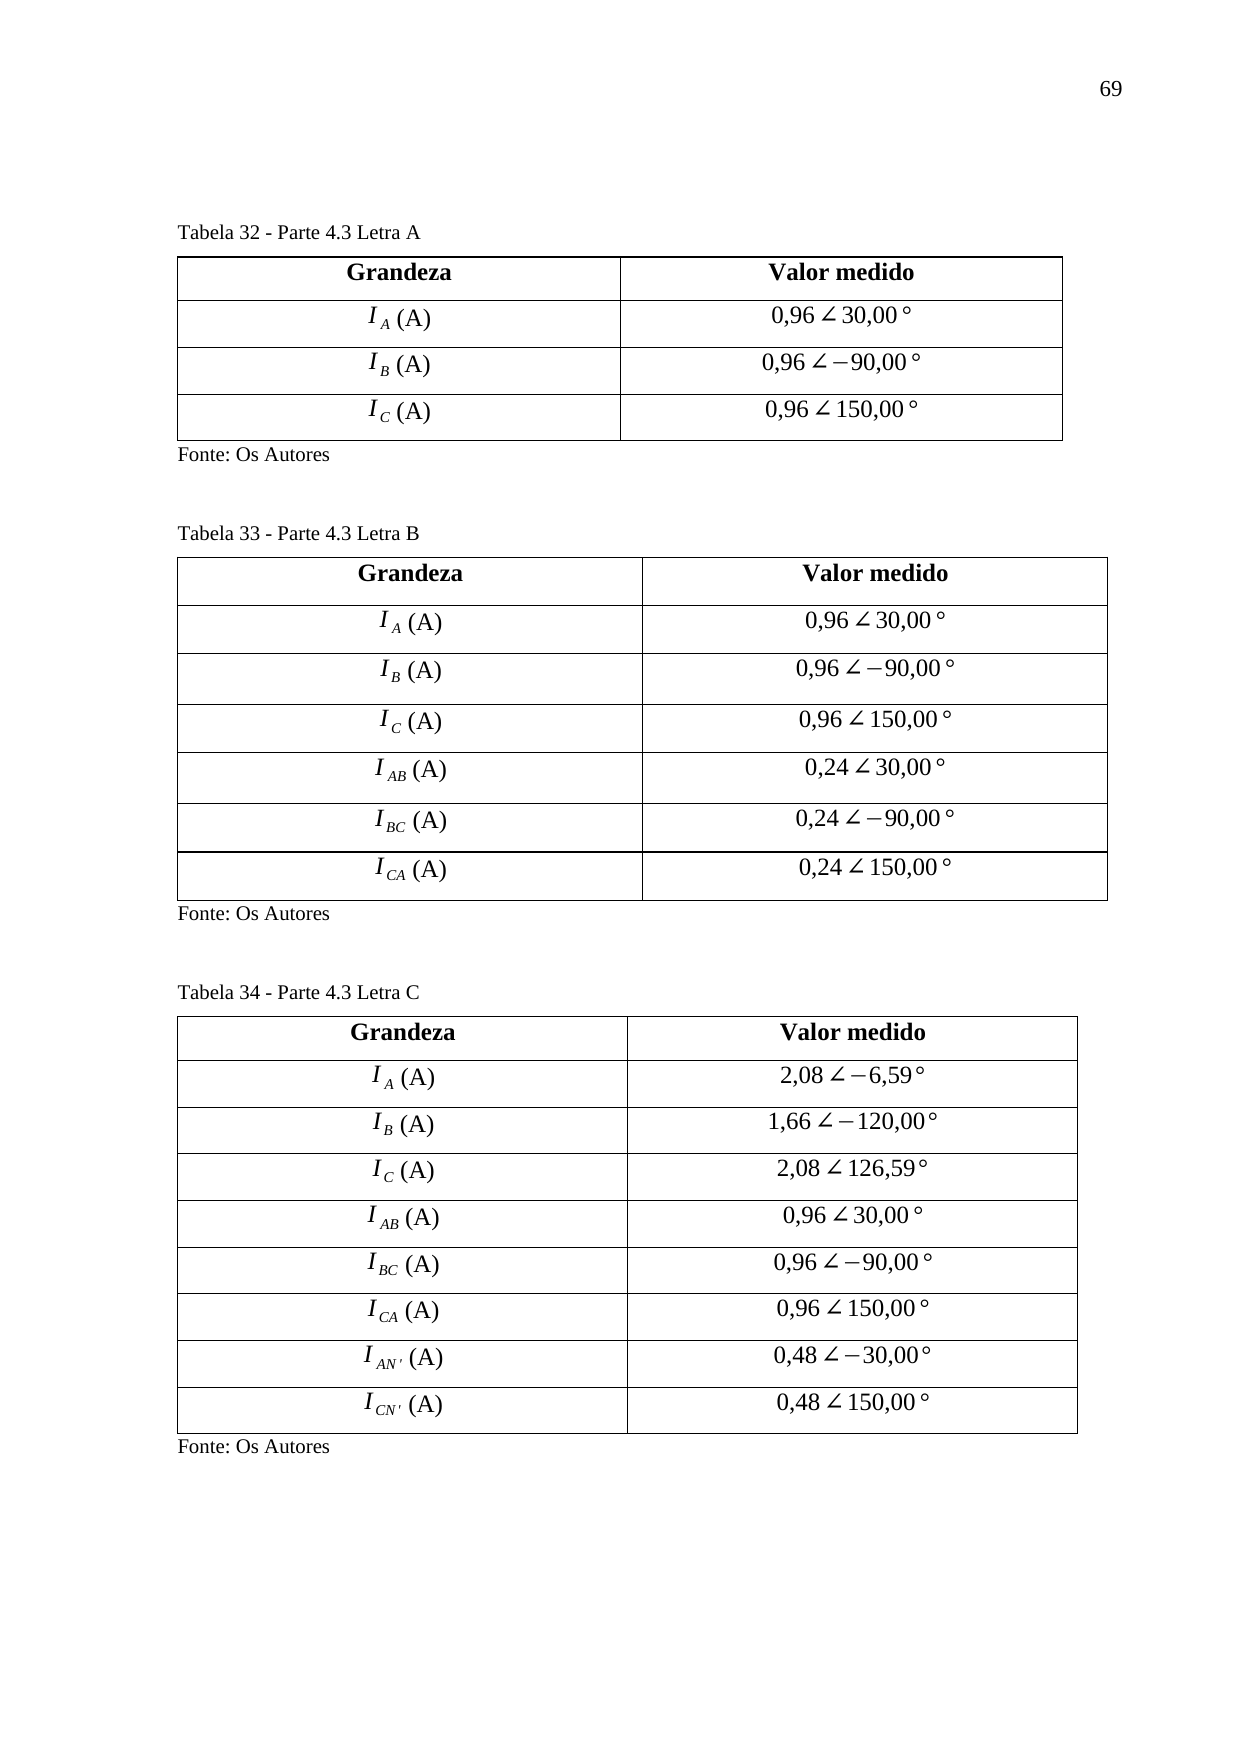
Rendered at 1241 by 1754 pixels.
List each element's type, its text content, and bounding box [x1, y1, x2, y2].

table_cell [628, 1248, 1077, 1293]
table_cell [628, 1388, 1077, 1433]
table_cell (A) [178, 1341, 627, 1387]
table_cell (A) [178, 1248, 627, 1293]
table_cell [628, 1294, 1077, 1340]
table_cell [643, 804, 1107, 851]
table_cell [628, 1154, 1077, 1200]
table_cell (A) [178, 705, 642, 752]
table_cell (A) [178, 753, 642, 803]
table_cell (A) [178, 1108, 627, 1153]
table_cell (A) [178, 804, 642, 851]
table_cell [628, 1201, 1077, 1247]
table_cell [643, 654, 1107, 704]
table_cell [643, 853, 1107, 900]
table_header Grandeza [178, 258, 620, 300]
table_header Valor medido [628, 1017, 1077, 1060]
table_cell (A) [178, 395, 620, 440]
table_cell (A) [178, 606, 642, 653]
table_cell [621, 395, 1062, 440]
text Fonte: Os Autores [177, 901, 1122, 925]
table_cell [621, 348, 1062, 394]
table_cell (A) [178, 1061, 627, 1107]
text Fonte: Os Autores [177, 441, 1122, 466]
table_cell (A) [178, 853, 642, 900]
text Tabela 34 - Parte 4.3 Letra C [177, 980, 1122, 1004]
table_cell [643, 606, 1107, 653]
text Tabela 33 - Parte 4.3 Letra B [177, 521, 1122, 545]
table_cell (A) [178, 348, 620, 394]
table_header Grandeza [178, 558, 642, 605]
table_cell (A) [178, 1154, 627, 1200]
table_cell (A) [178, 1201, 627, 1247]
table_cell (A) [178, 1294, 627, 1340]
table_header Grandeza [178, 1017, 627, 1060]
table_cell [628, 1341, 1077, 1387]
table_header Valor medido [643, 558, 1107, 605]
text Fonte: Os Autores [177, 1434, 1122, 1458]
table_cell [643, 753, 1107, 803]
table_cell [628, 1108, 1077, 1153]
table_cell [621, 301, 1062, 347]
table_cell (A) [178, 301, 620, 347]
table_cell [628, 1061, 1077, 1107]
table_cell (A) [178, 1388, 627, 1433]
text Tabela 32 - Parte 4.3 Letra A [177, 220, 1122, 244]
table_header Valor medido [621, 258, 1062, 300]
table_cell [643, 705, 1107, 752]
table_cell (A) [178, 654, 642, 704]
